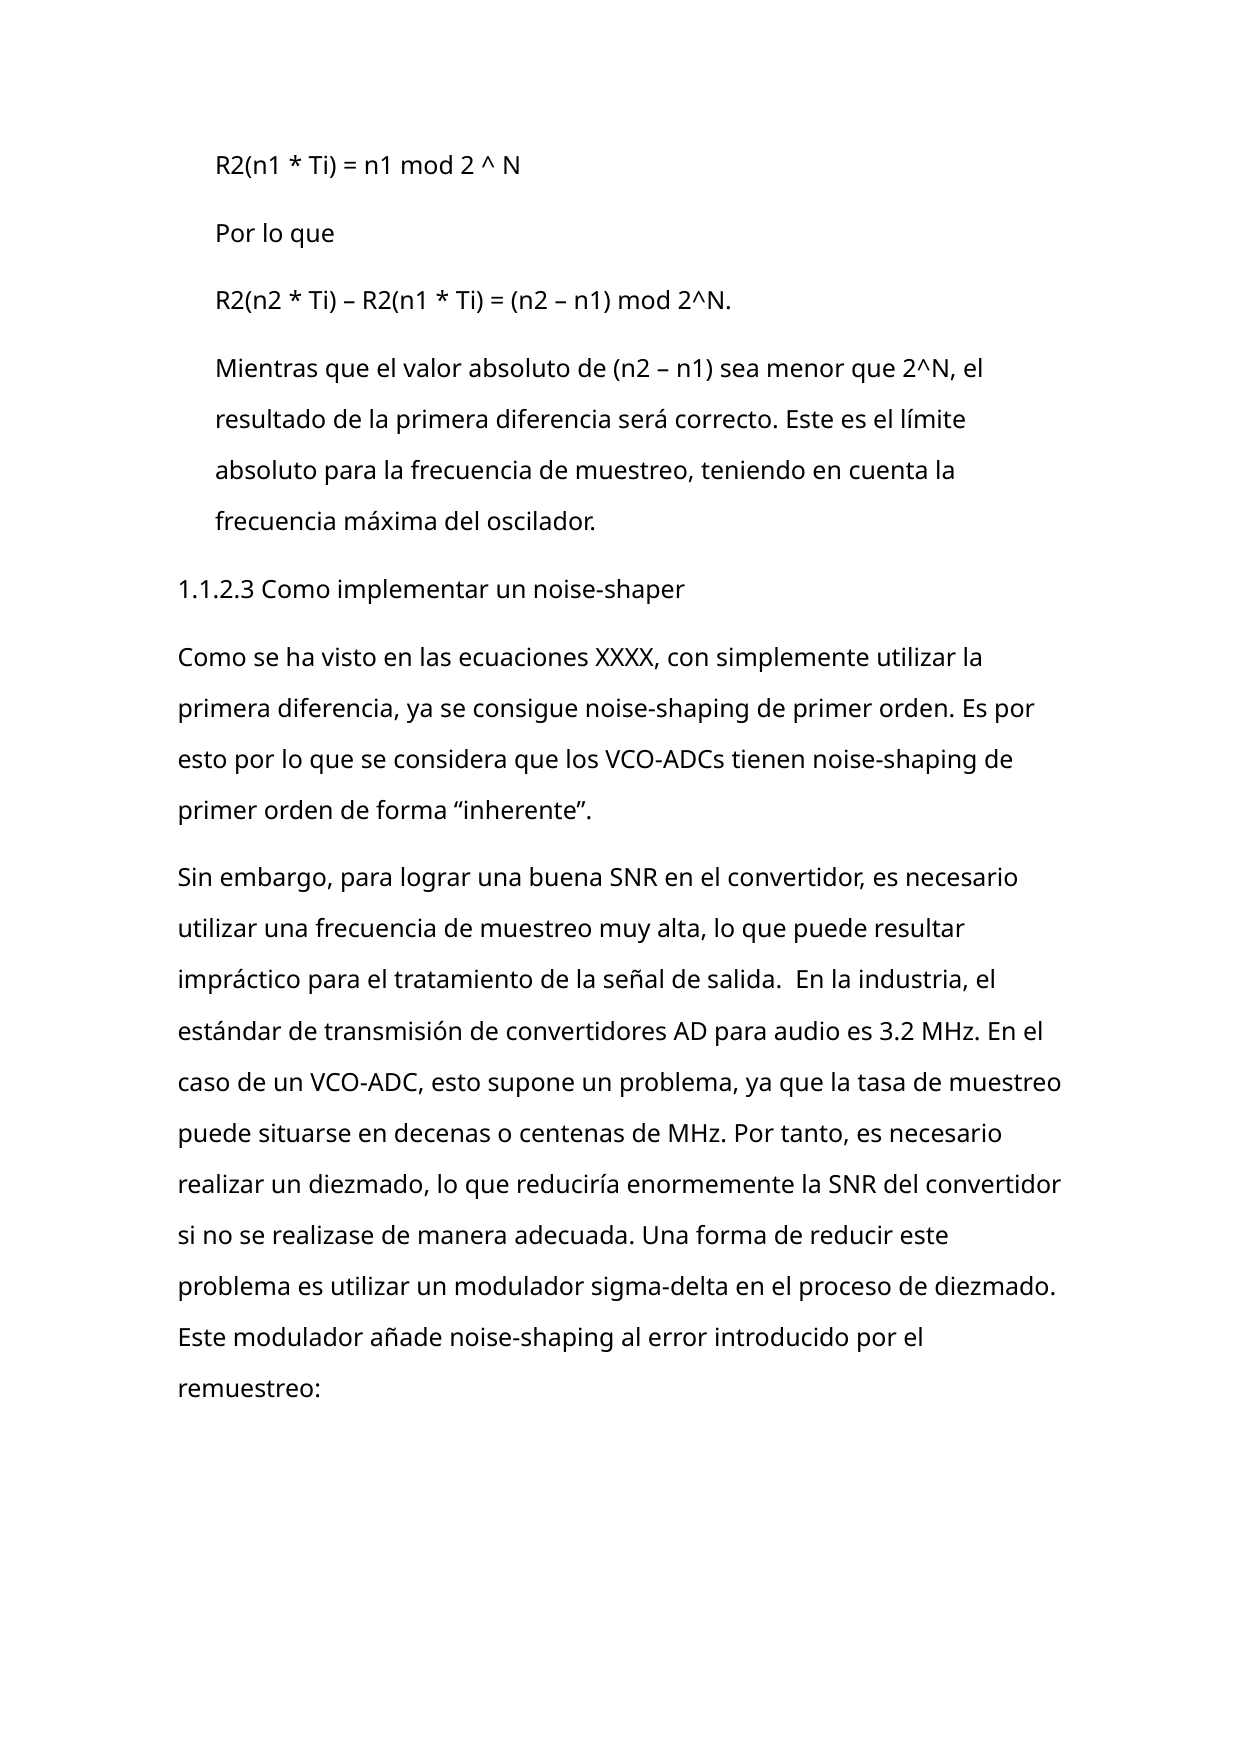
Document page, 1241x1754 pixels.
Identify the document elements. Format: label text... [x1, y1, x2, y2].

text Sin embargo, para lograr una buena SNR en el convertidor, es necesario utilizar una frecuencia de muestreo muy alta, lo que puede resultar impráctico para el tratamiento de la señal de salida. En la industria, el estándar de transmisión de convertidores AD para audio es 3.2 MHz. En el caso de un VCO-ADC, esto supone un problema, ya que la tasa de muestreo puede situarse en decenas o centenas de MHz. Por tanto, es necesario realizar un diezmado, lo que reduciría enormemente la SNR del convertidor si no se realizase de manera adecuada. Una forma de reducir este problema es utilizar un modulador sigma-delta en el proceso de diezmado. Este modulador añade noise-shaping al error introducido por el remuestreo: [177, 860, 1063, 1404]
text Mientras que el valor absoluto de (n2 – n1) sea menor que 2^N, el resultado de la primera diferencia será correcto. Este es el límite absoluto para la frecuencia de muestreo, teniendo en cuenta la frecuencia máxima del oscilador. [215, 351, 1063, 538]
text Por lo que [215, 215, 1063, 249]
text Como se ha visto en las ecuaciones XXXX, con simplemente utilizar la primera diferencia, ya se consigue noise-shaping de primer orden. Es por esto por lo que se considera que los VCO-ADCs tienen noise-shaping de primer orden de forma “inherente”. [177, 639, 1063, 826]
text R2(n2 * Ti) – R2(n1 * Ti) = (n2 – n1) mod 2^N. [215, 283, 1063, 317]
text 1.1.2.3 Como implementar un noise-shaper [177, 572, 1063, 606]
text R2(n1 * Ti) = n1 mod 2 ^ N [215, 148, 1063, 182]
